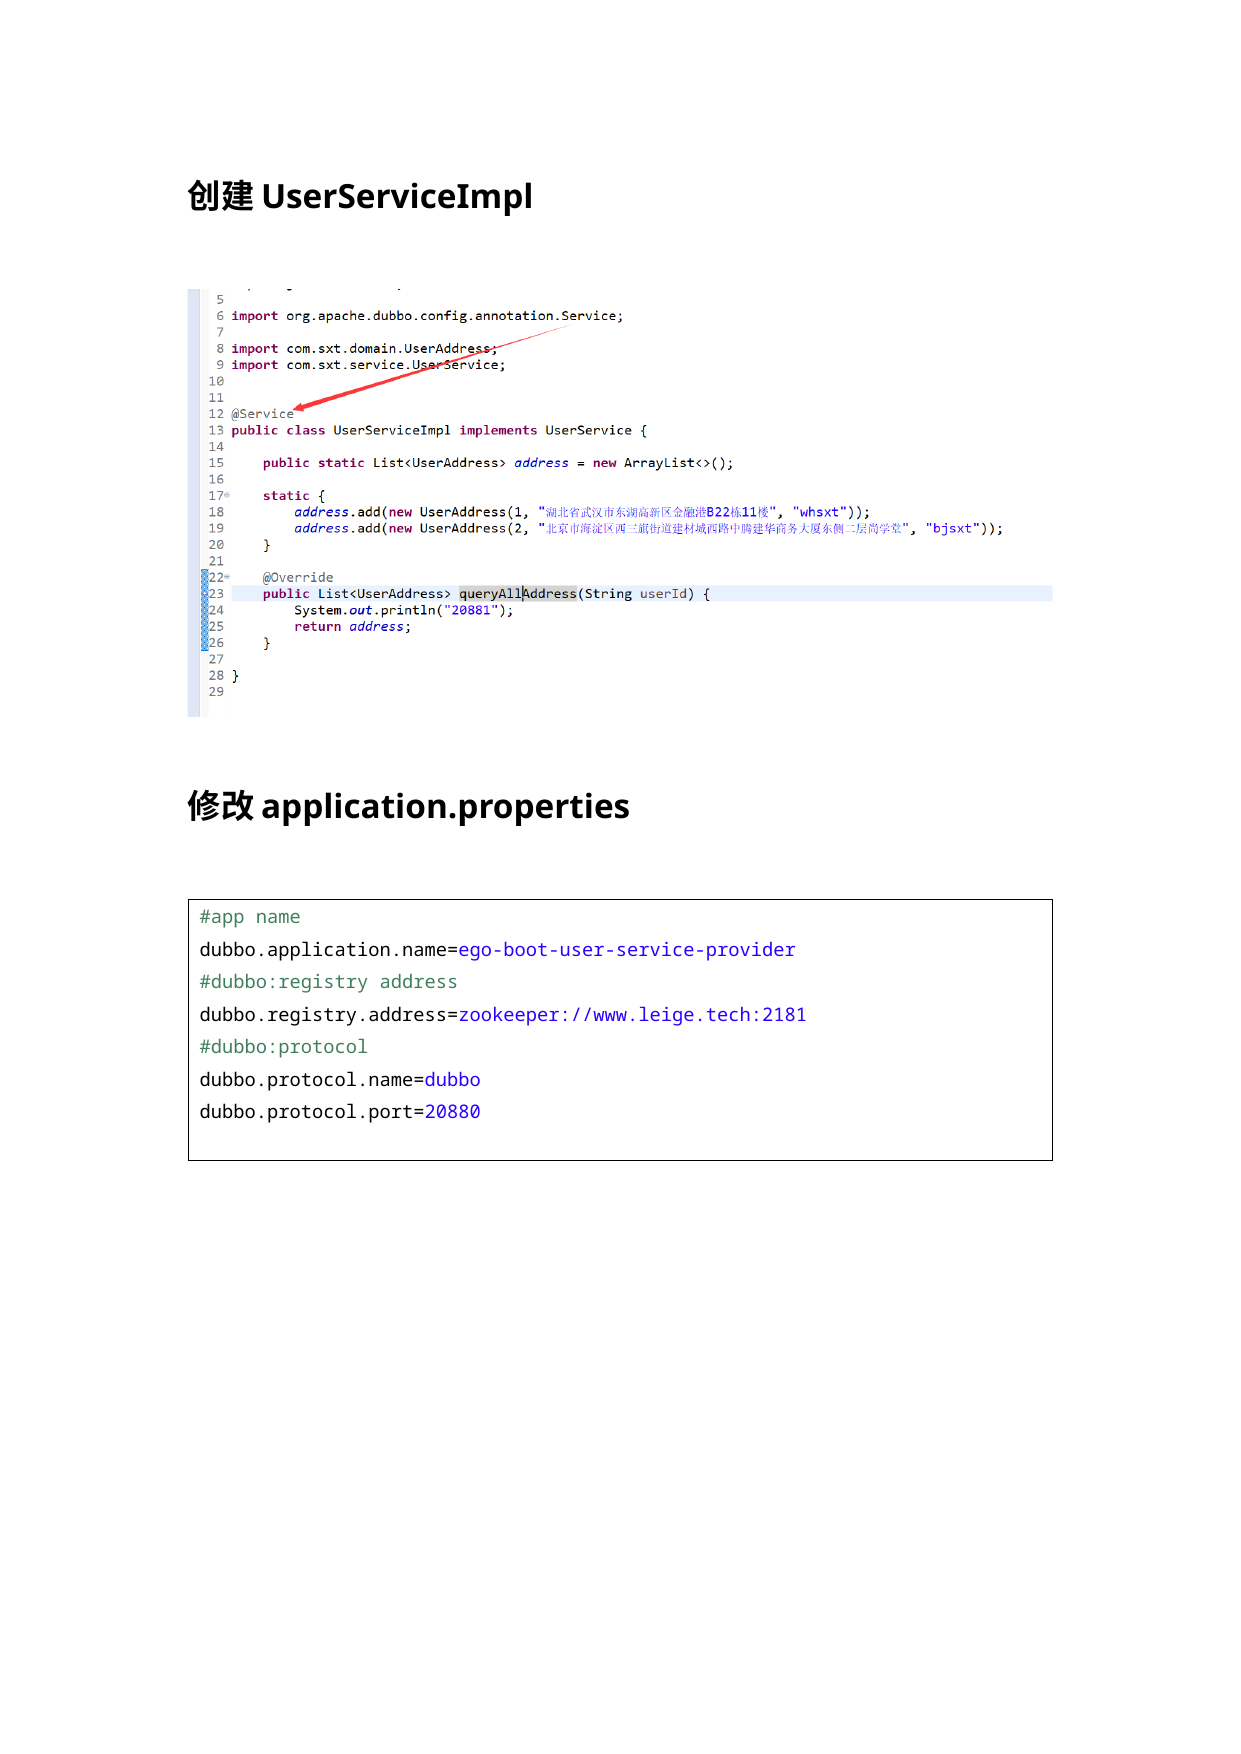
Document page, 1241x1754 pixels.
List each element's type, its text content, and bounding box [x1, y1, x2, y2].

picture [187, 289, 1053, 717]
subtitle 修改application.properties [187, 771, 1053, 836]
subtitle 创建UserServiceImpl [187, 162, 1053, 227]
table_header #app name dubbo.application.name=ego-boot-user-service-provider #dubbo:registry address dubbo.registry.address=zookeeper://www.leige.tech:2181 #dubbo:protocol dubbo.protocol.name=dubbo dubbo.protocol.port=20880 [189, 900, 1052, 1160]
